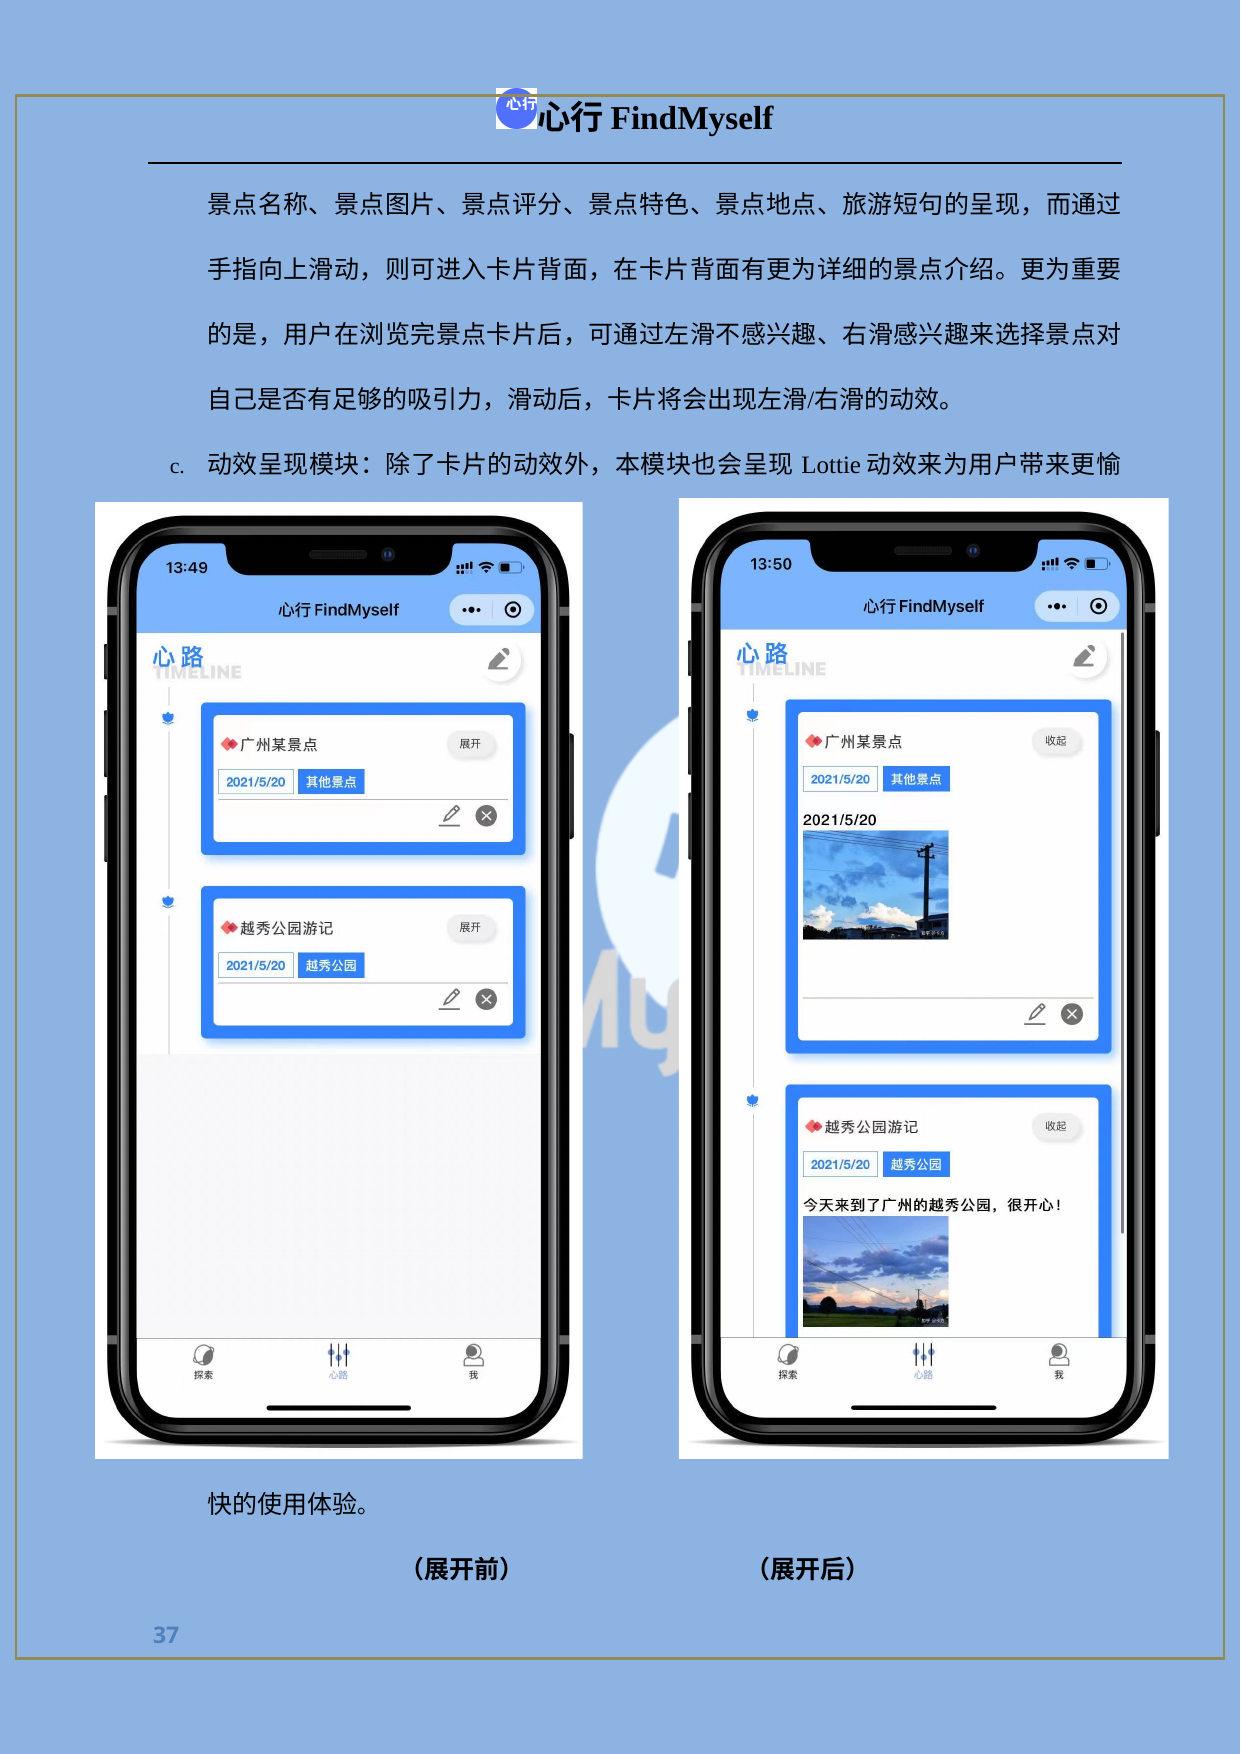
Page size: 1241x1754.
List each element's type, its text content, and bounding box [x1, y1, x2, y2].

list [169, 170, 1122, 430]
picture [496, 88, 537, 94]
picture [496, 97, 537, 129]
picture [95, 502, 583, 1459]
picture [678, 498, 1169, 1459]
text （展开前） （展开后） [148, 1535, 1122, 1600]
